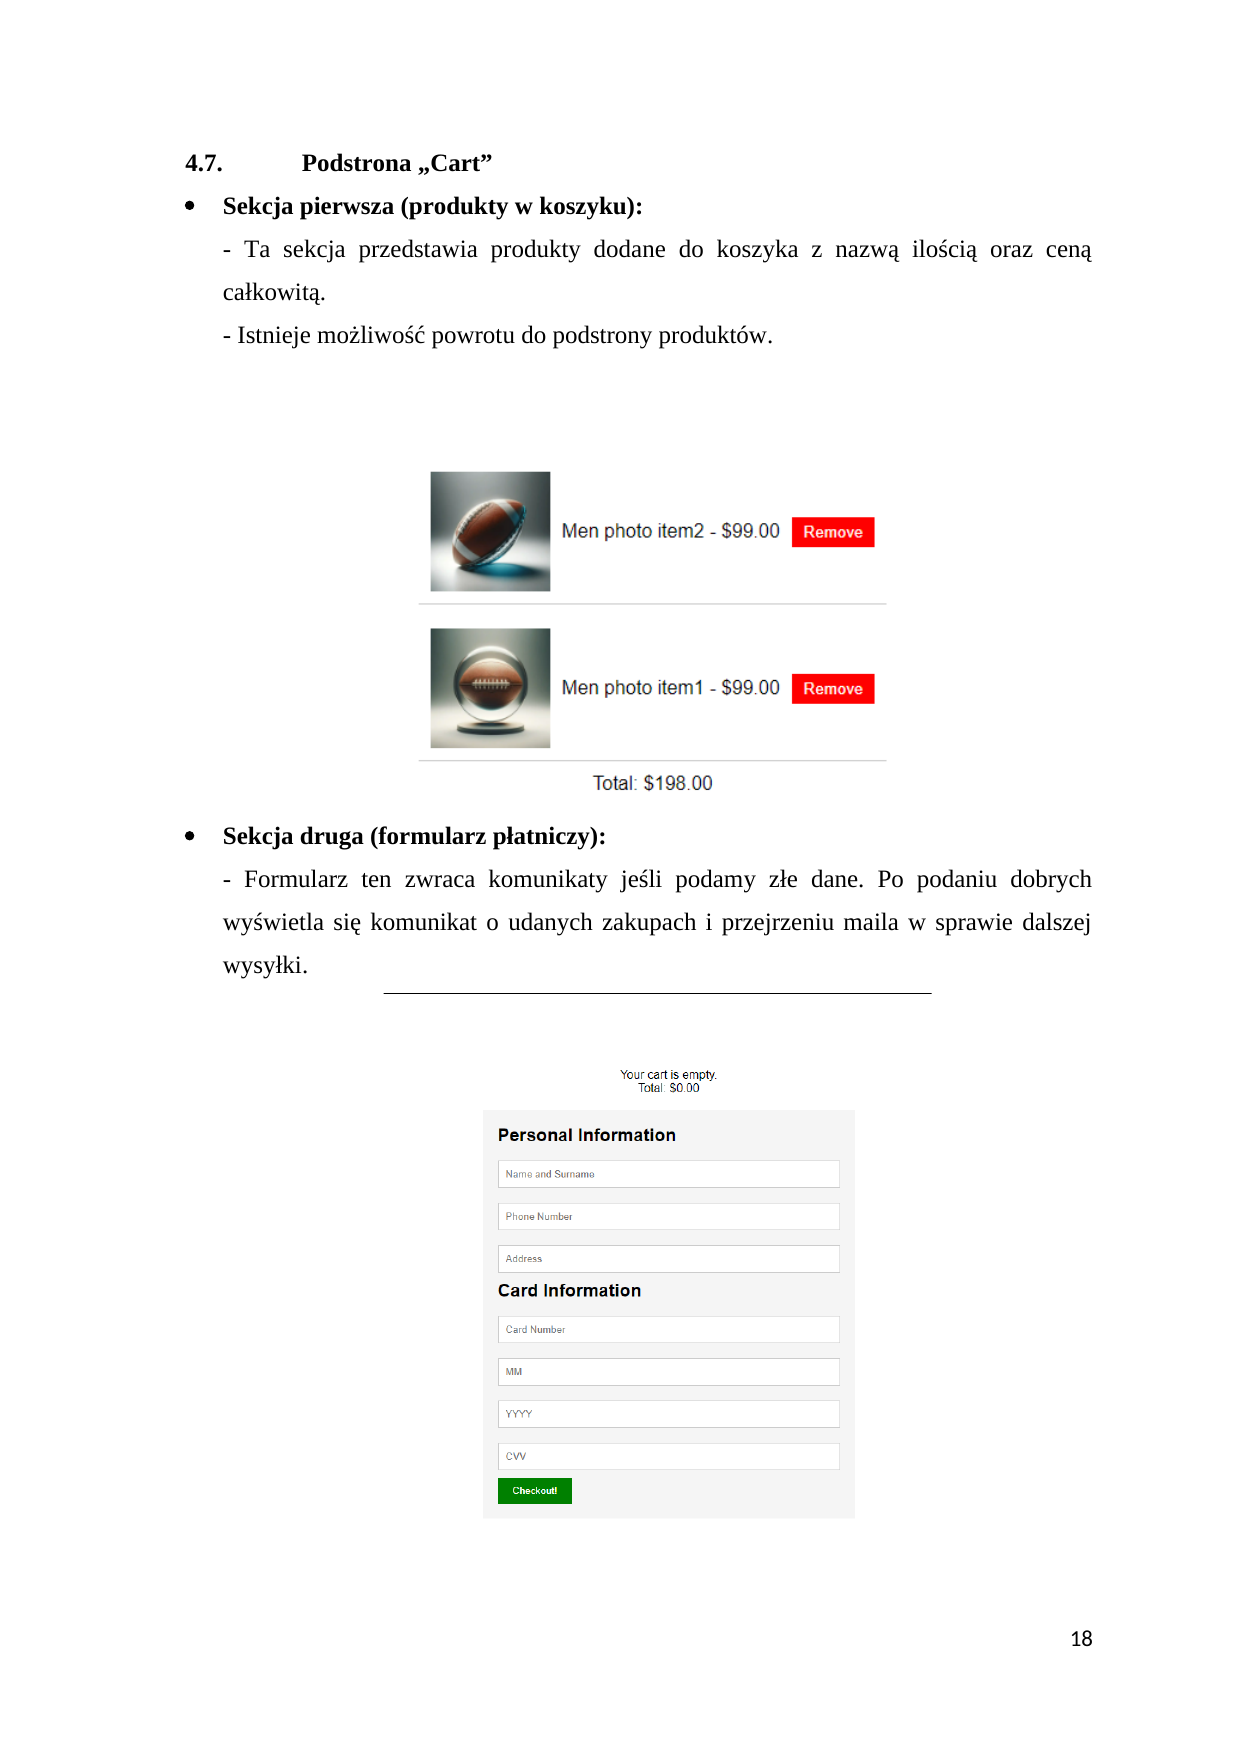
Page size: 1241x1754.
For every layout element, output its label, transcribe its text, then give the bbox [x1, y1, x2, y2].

list - Ta sekcja przedstawia produkty dodane do koszyka z nazwą ilością oraz ceną całkowitą. [223, 234, 1093, 306]
list - Formularz ten zwraca komunikaty jeśli podamy złe dane. Po podaniu dobrych wyświetla się komunikat o udanych zakupach i przejrzeniu maila w sprawie dalszej wysyłki. [223, 864, 1093, 979]
list Sekcja pierwsza (produkty w koszyku): [185, 191, 1093, 219]
list Podstrona „Cart” [185, 148, 1093, 176]
picture [383, 993, 932, 1571]
picture [287, 363, 1029, 808]
list - Istnieje możliwość powrotu do podstrony produktów. [223, 320, 1093, 349]
list Sekcja druga (formularz płatniczy): [185, 821, 1093, 850]
